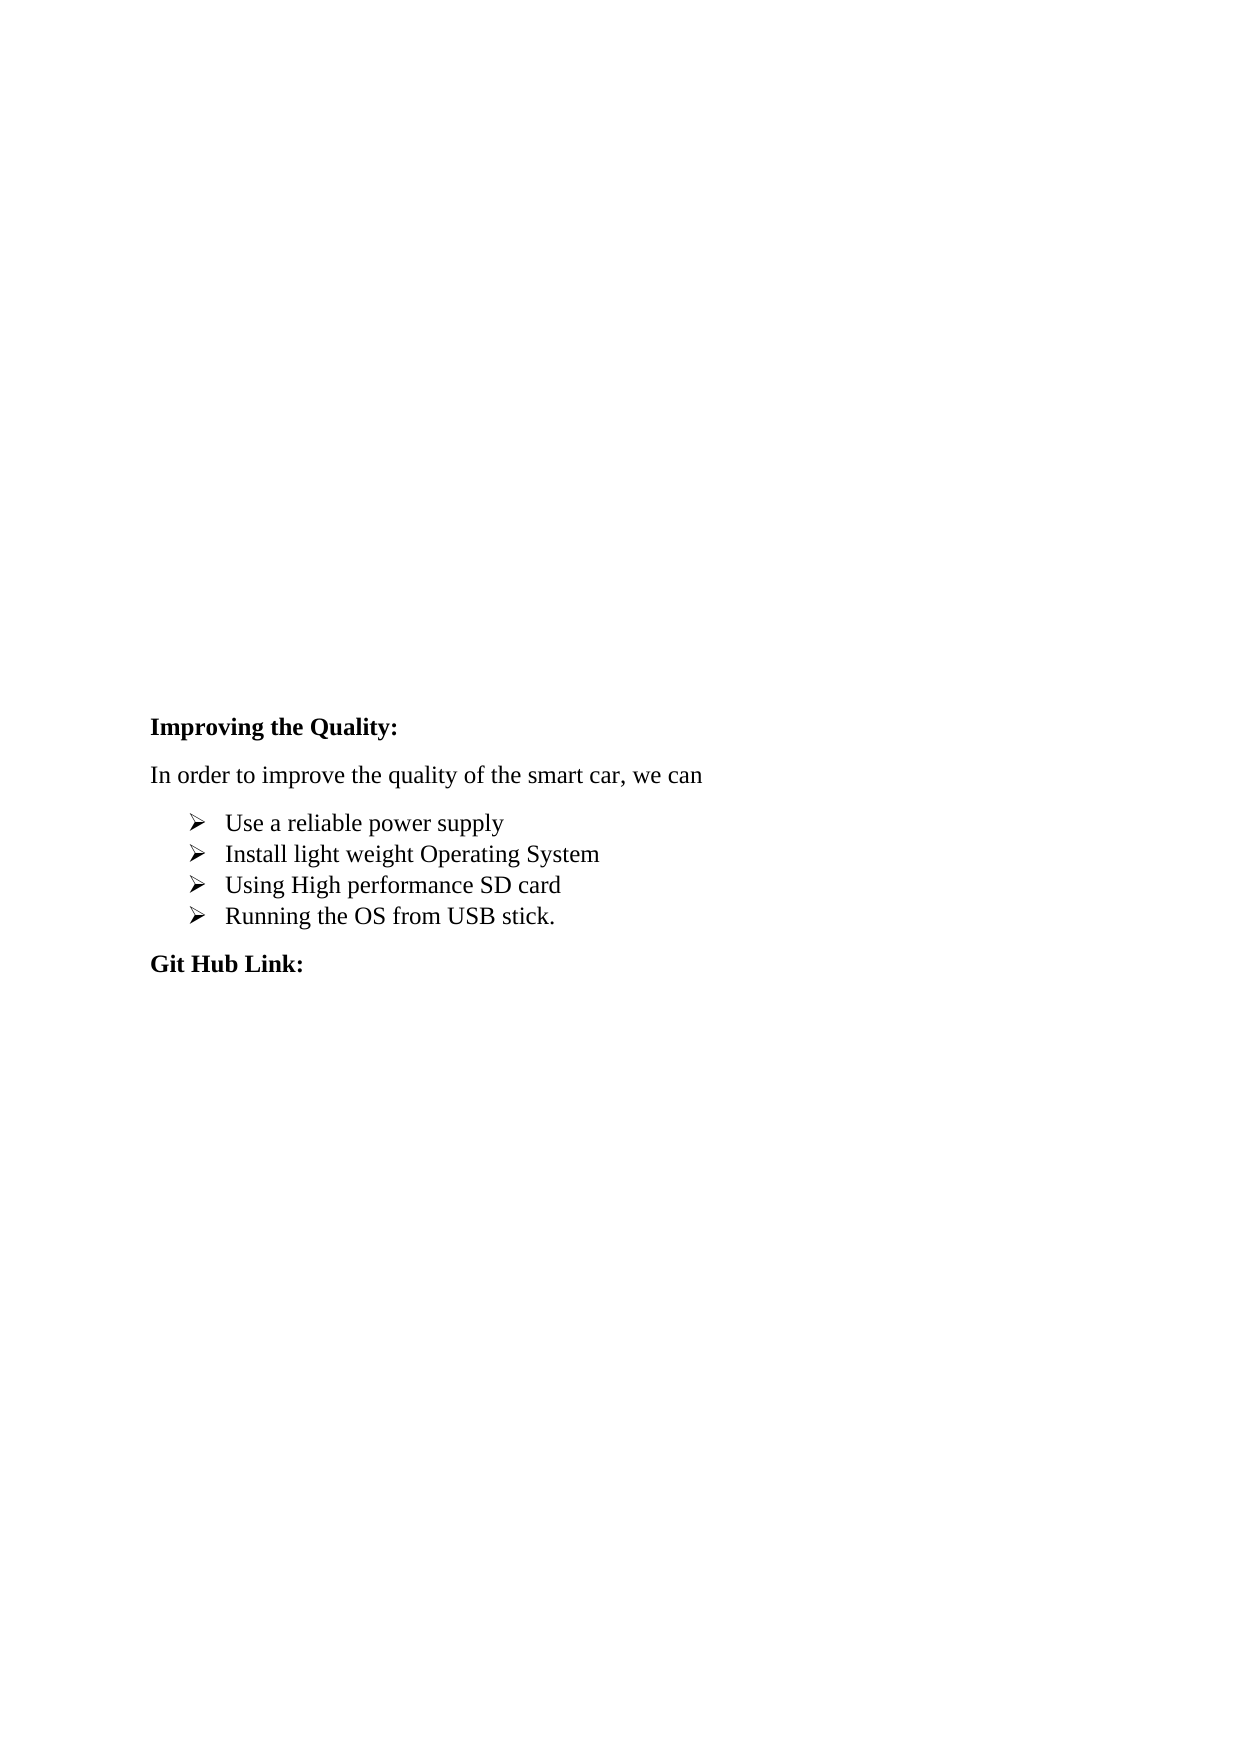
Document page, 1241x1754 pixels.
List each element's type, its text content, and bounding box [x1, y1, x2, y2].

text Git Hub Link: [150, 949, 1090, 977]
text In order to improve the quality of the smart car, we can [150, 760, 1090, 789]
list Install light weight Operating System [187, 839, 1090, 868]
list Running the OS from USB stick. [187, 901, 1090, 930]
list Using High performance SD card [187, 870, 1090, 899]
list Use a reliable power supply [187, 808, 1090, 837]
text Improving the Quality: [150, 712, 1090, 741]
